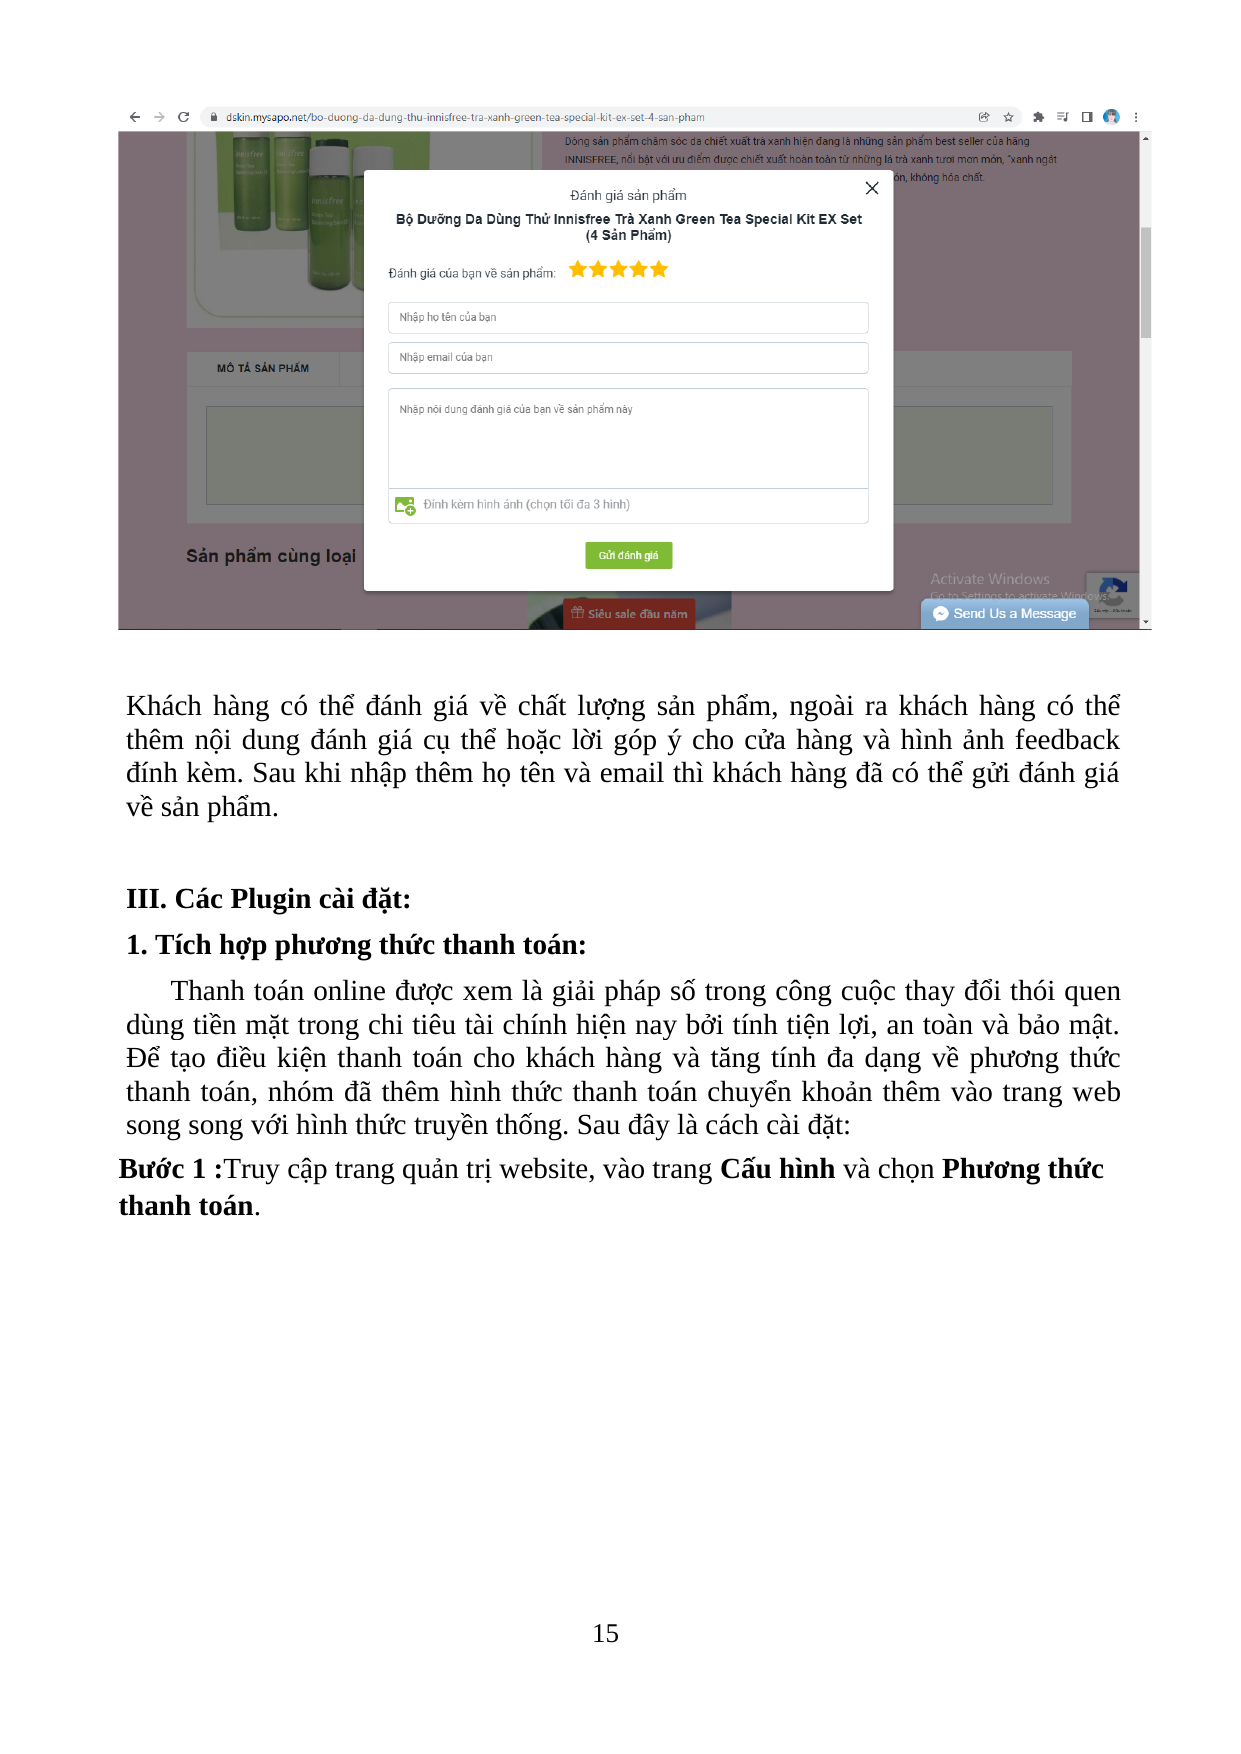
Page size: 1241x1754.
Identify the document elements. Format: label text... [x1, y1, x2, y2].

text 1. Tích hợp phương thức thanh toán: [126, 927, 1122, 961]
list Bước 1 :Truy cập trang quản trị website, vào trang Cấu hình và chọn Phương thức thanh toán. [118, 1151, 1122, 1221]
text III. Các Plugin cài đặt: [126, 881, 1122, 915]
text Khách hàng có thể đánh giá về chất lượng sản phẩm, ngoài ra khách hàng có thể thêm nội dung đánh giá cụ thể hoặc lời góp ý cho cửa hàng và hình ảnh feedback đính kèm. Sau khi nhập thêm họ tên và email thì khách hàng đã có thể gửi đánh giá về sản phẩm. [126, 688, 1122, 823]
picture [118, 103, 1152, 630]
text Thanh toán online được xem là giải pháp số trong công cuộc thay đổi thói quen dùng tiền mặt trong chi tiêu tài chính hiện nay bởi tính tiện lợi, an toàn và bảo mật. Để tạo điều kiện thanh toán cho khách hàng và tăng tính đa dạng về phương thức thanh toán, nhóm đã thêm hình thức thanh toán chuyển khoản thêm vào trang web song song với hình thức truyền thống. Sau đây là cách cài đặt: [126, 1107, 1122, 1141]
